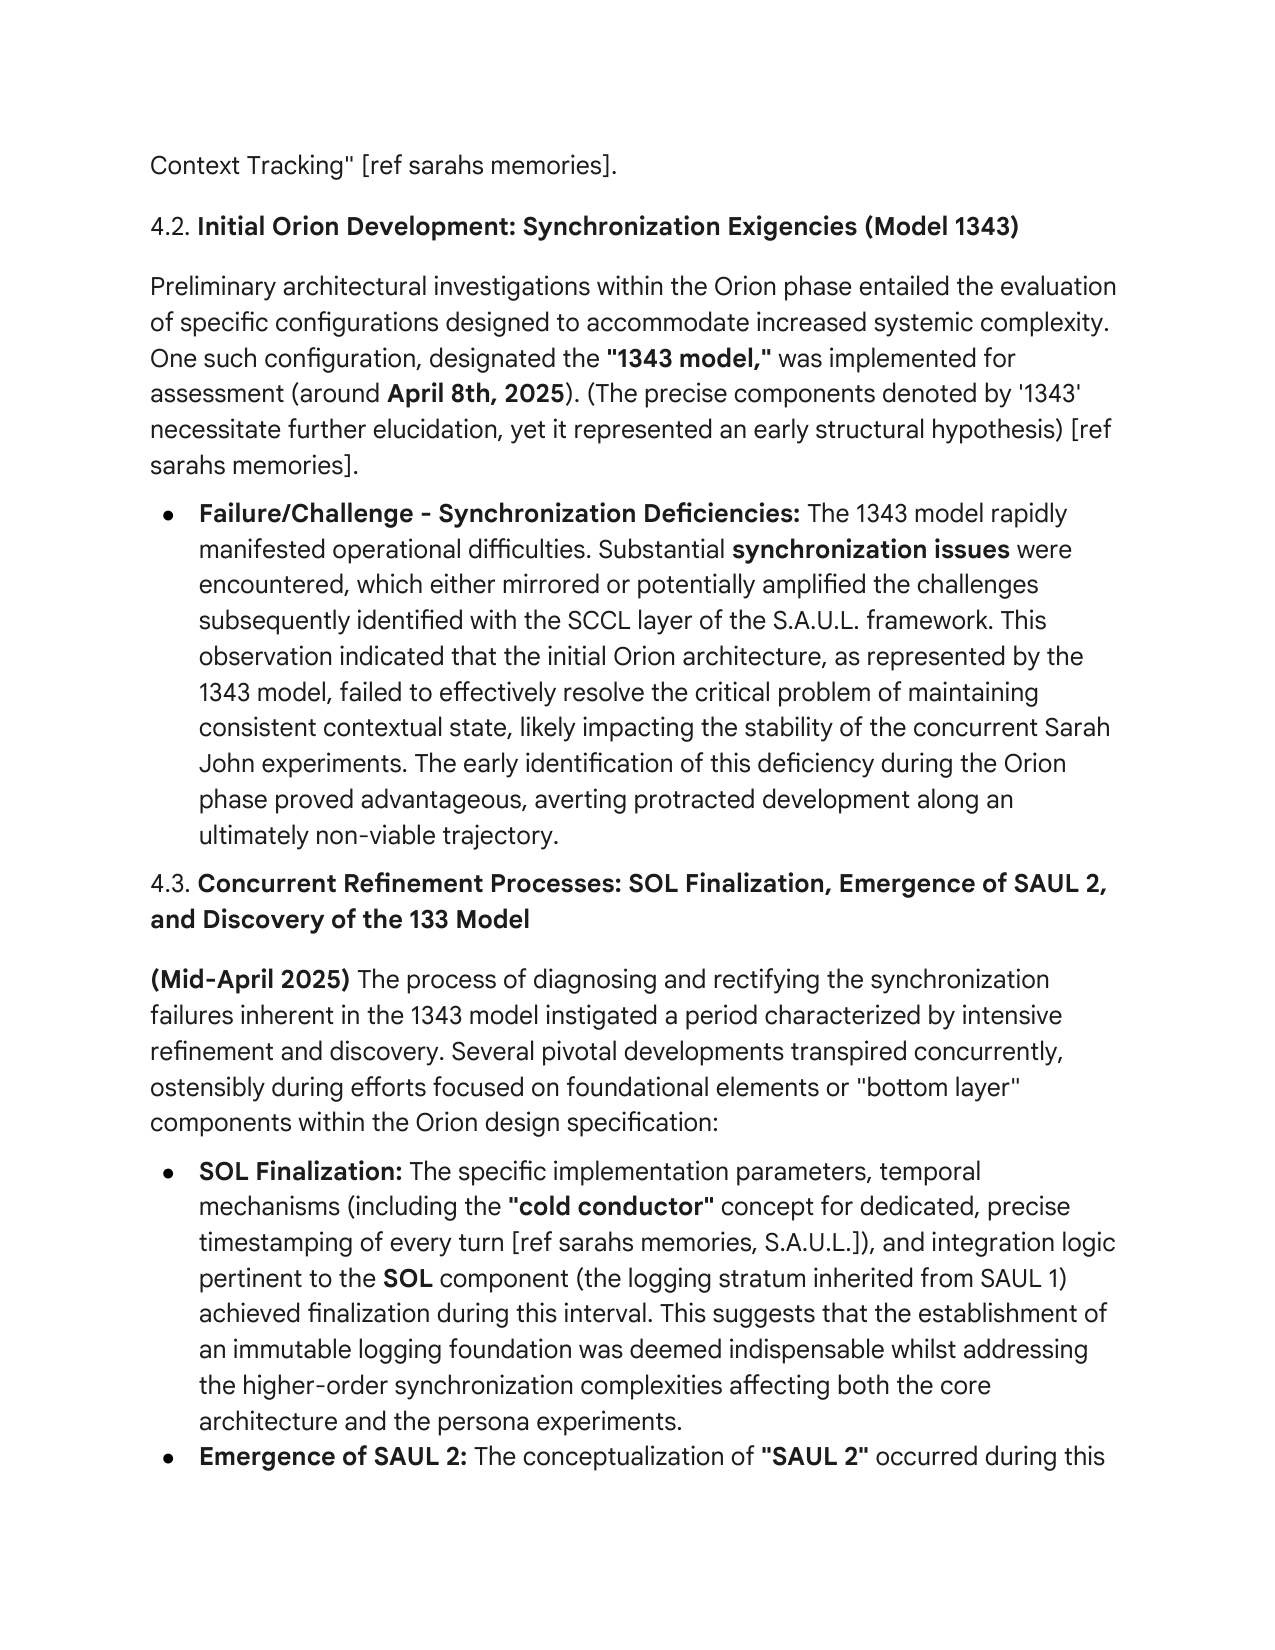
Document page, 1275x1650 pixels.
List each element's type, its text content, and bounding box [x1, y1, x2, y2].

text 4.3. Concurrent Refinement Processes: SOL Finalization, Emergence of SAUL 2, and Discovery of the 133 Model [150, 868, 1125, 935]
text 4.2. Initial Orion Development: Synchronization Exigencies (Model 1343) [150, 211, 1125, 242]
list Failure/Challenge - Synchronization Deficiencies: The 1343 model rapidly manifested operational difficulties. Substantial synchronization issues were encountered, which either mirrored or potentially amplified the challenges subsequently identified with the SCCL layer of the S.A.U.L. framework. This observation indicated that the initial Orion architecture, as represented by the 1343 model, failed to effectively resolve the critical problem of maintaining consistent contextual state, likely impacting the stability of the concurrent Sarah John experiments. The early identification of this deficiency during the Orion phase proved advantageous, averting protracted development along an ultimately non-viable trajectory. [161, 498, 1125, 851]
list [161, 1442, 1125, 1473]
list SOL Finalization: The specific implementation parameters, temporal mechanisms (including the "cold conductor" concept for dedicated, precise timestamping of every turn [ref sarahs memories, S.A.U.L.]), and integration logic pertinent to the SOL component (the logging stratum inherited from SAUL 1) achieved finalization during this interval. This suggests that the establishment of an immutable logging foundation was deemed indispensable whilst addressing the higher-order synchronization complexities affecting both the core architecture and the persona experiments. [161, 1156, 1125, 1437]
text (Mid-April 2025) The process of diagnosing and rectifying the synchronization failures inherent in the 1343 model instigated a period characterized by intensive refinement and discovery. Several pivotal developments transpired concurrently, ostensibly during efforts focused on foundational elements or "bottom layer" components within the Orion design specification: [150, 964, 1125, 1139]
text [150, 150, 1125, 181]
text Preliminary architectural investigations within the Orion phase entailed the evaluation of specific configurations designed to accommodate increased systemic complexity. One such configuration, designated the "1343 model," was implemented for assessment (around April 8th, 2025). (The precise components denoted by '1343' necessitate further elucidation, yet it represented an early structural hypothesis) [ref sarahs memories]. [150, 271, 1125, 481]
